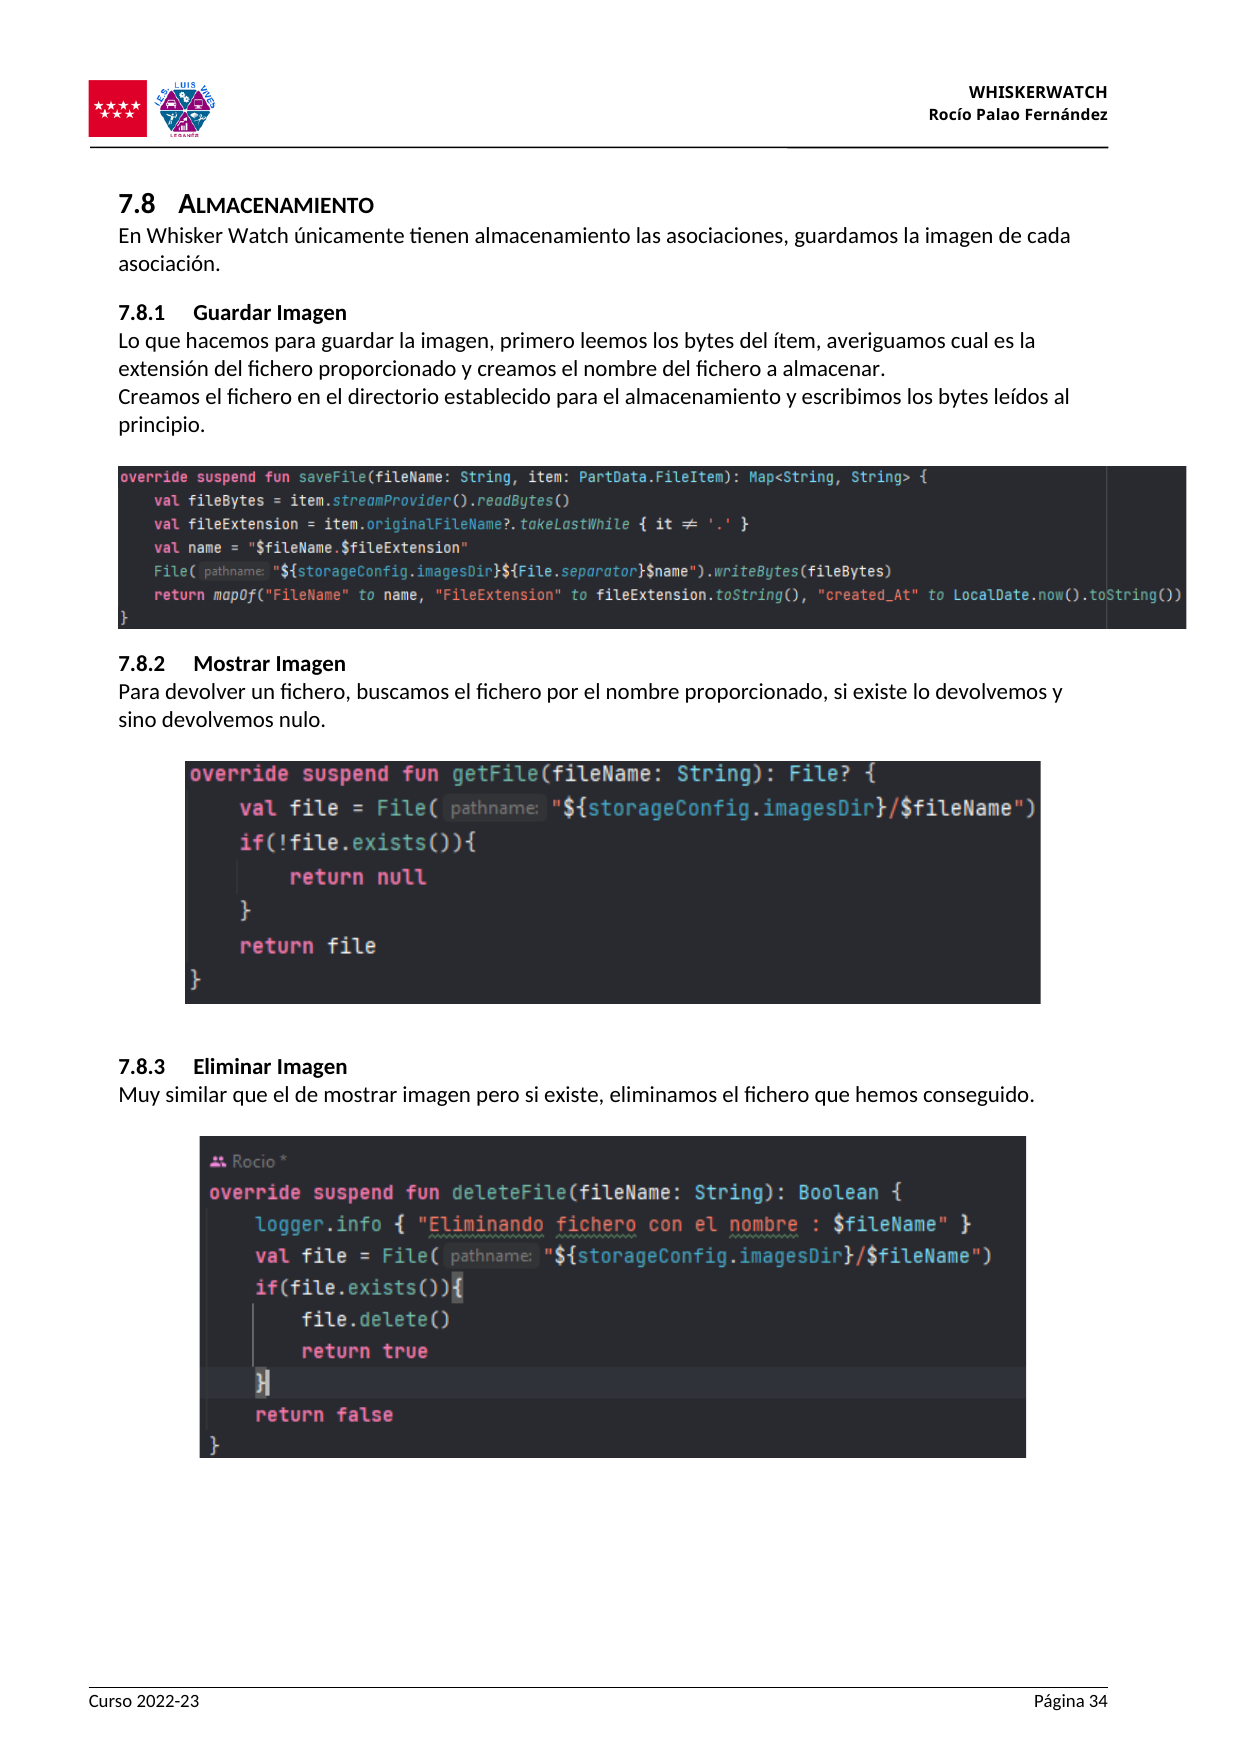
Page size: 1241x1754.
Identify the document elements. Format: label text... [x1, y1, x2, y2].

subtitle Almacenamiento [118, 185, 1107, 221]
text Creamos el fichero en el directorio establecido para el almacenamiento y escribimos los bytes leídos al principio. [118, 382, 1107, 438]
subtitle Eliminar Imagen [118, 1052, 1107, 1080]
subtitle Guardar Imagen [118, 298, 1107, 326]
picture [199, 1136, 1027, 1458]
subtitle Mostrar Imagen [118, 649, 1107, 677]
picture [87, 80, 215, 136]
text Muy similar que el de mostrar imagen pero si existe, eliminamos el fichero que hemos conseguido. [118, 1080, 1107, 1108]
text Lo que hacemos para guardar la imagen, primero leemos los bytes del ítem, averiguamos cual es la extensión del fichero proporcionado y creamos el nombre del fichero a almacenar. [118, 326, 1107, 382]
picture [185, 761, 1041, 1004]
text Para devolver un fichero, buscamos el fichero por el nombre proporcionado, si existe lo devolvemos y sino devolvemos nulo. [118, 677, 1107, 733]
text En Whisker Watch únicamente tienen almacenamiento las asociaciones, guardamos la imagen de cada asociación. [118, 221, 1107, 277]
picture [118, 466, 1187, 629]
